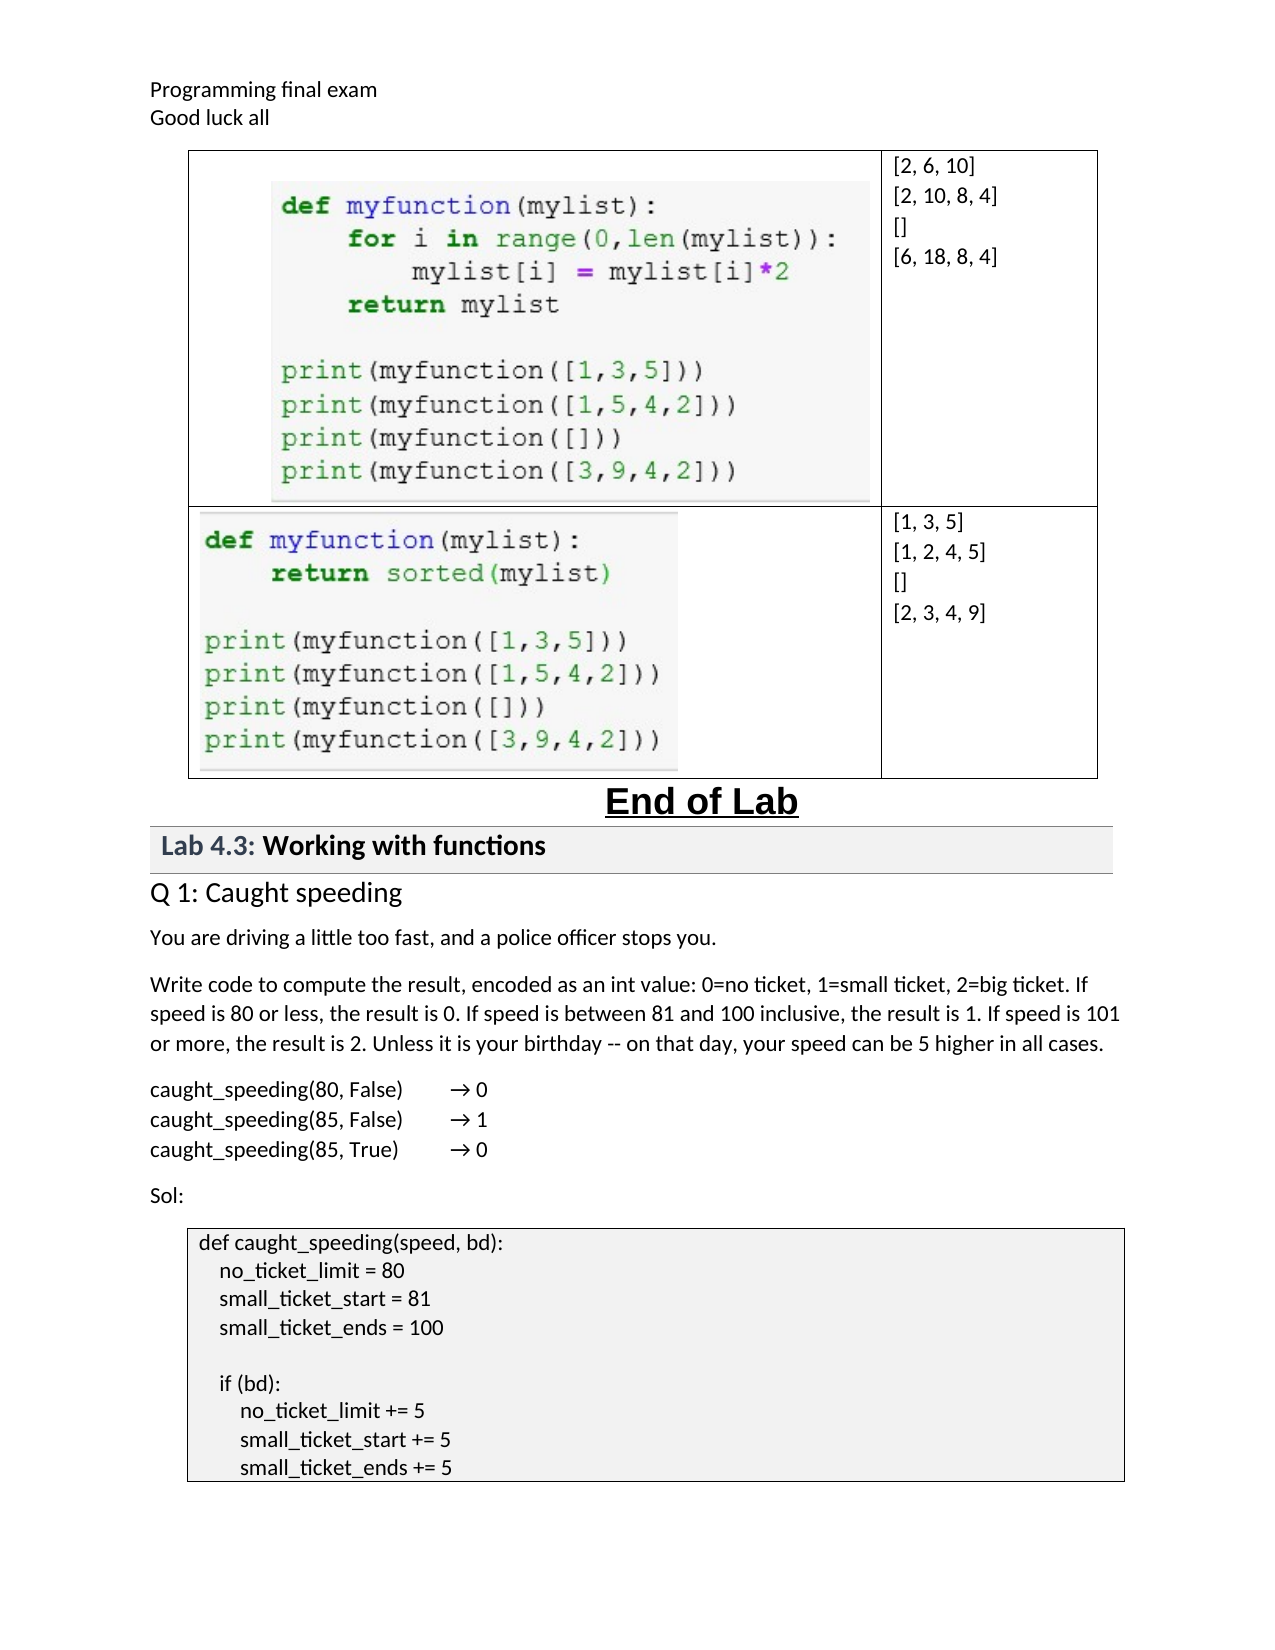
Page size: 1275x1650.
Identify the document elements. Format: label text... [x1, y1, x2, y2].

table_cell [2, 6, 10] [2, 10, 8, 4] [] [6, 18, 8, 4] [882, 151, 1097, 506]
text End of Lab [605, 779, 1125, 822]
picture [271, 181, 870, 504]
table_header Lab 4.3: Working with functions [150, 827, 1113, 873]
table_cell [1, 3, 5] [1, 2, 4, 5] [] [2, 3, 4, 9] [882, 507, 1097, 778]
text caught_speeding(80, False) → 0 caught_speeding(85, False) → 1 caught_speeding(85, True) → 0 [150, 1075, 1125, 1163]
picture [199, 507, 678, 776]
subtitle Q 1: Caught speeding [150, 874, 1125, 910]
text Sol: [150, 1181, 1125, 1209]
table_cell [189, 151, 881, 506]
text Write code to compute the result, encoded as an int value: 0=no ticket, 1=small ticket, 2=big ticket. If speed is 80 or less, the result is 0. If speed is between 81 and 100 inclusive, the result is 1. If speed is 101 or more, the result is 2. Unless it is your birthday -- on that day, your speed can be 5 higher in all cases. [150, 970, 1125, 1057]
table_cell [189, 507, 881, 778]
text You are driving a little too fast, and a police officer stops you. [150, 923, 1125, 951]
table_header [188, 1229, 1124, 1481]
